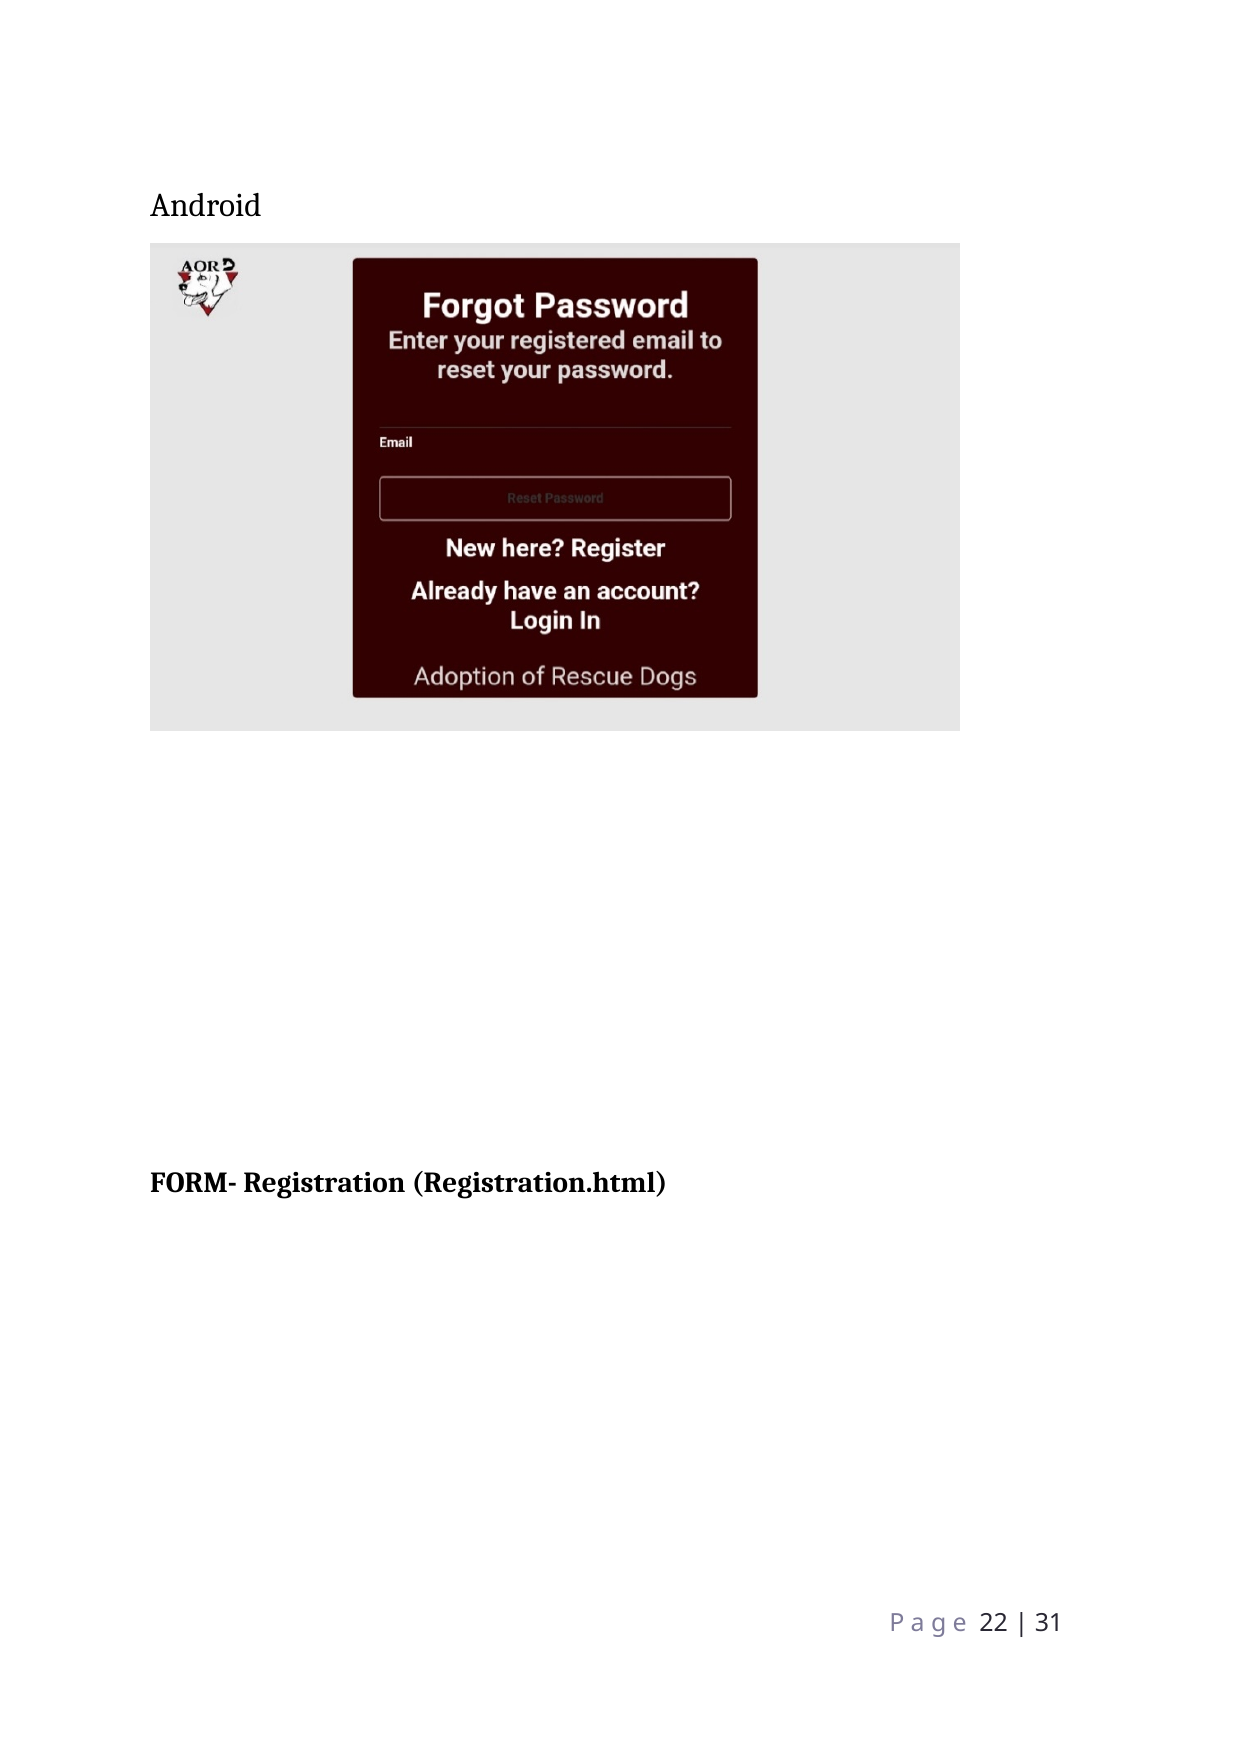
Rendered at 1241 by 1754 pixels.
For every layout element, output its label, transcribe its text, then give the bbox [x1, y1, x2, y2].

text FORM- Registration (Registration.html) [150, 1166, 1090, 1199]
picture [150, 243, 960, 731]
text Android [150, 186, 1090, 224]
